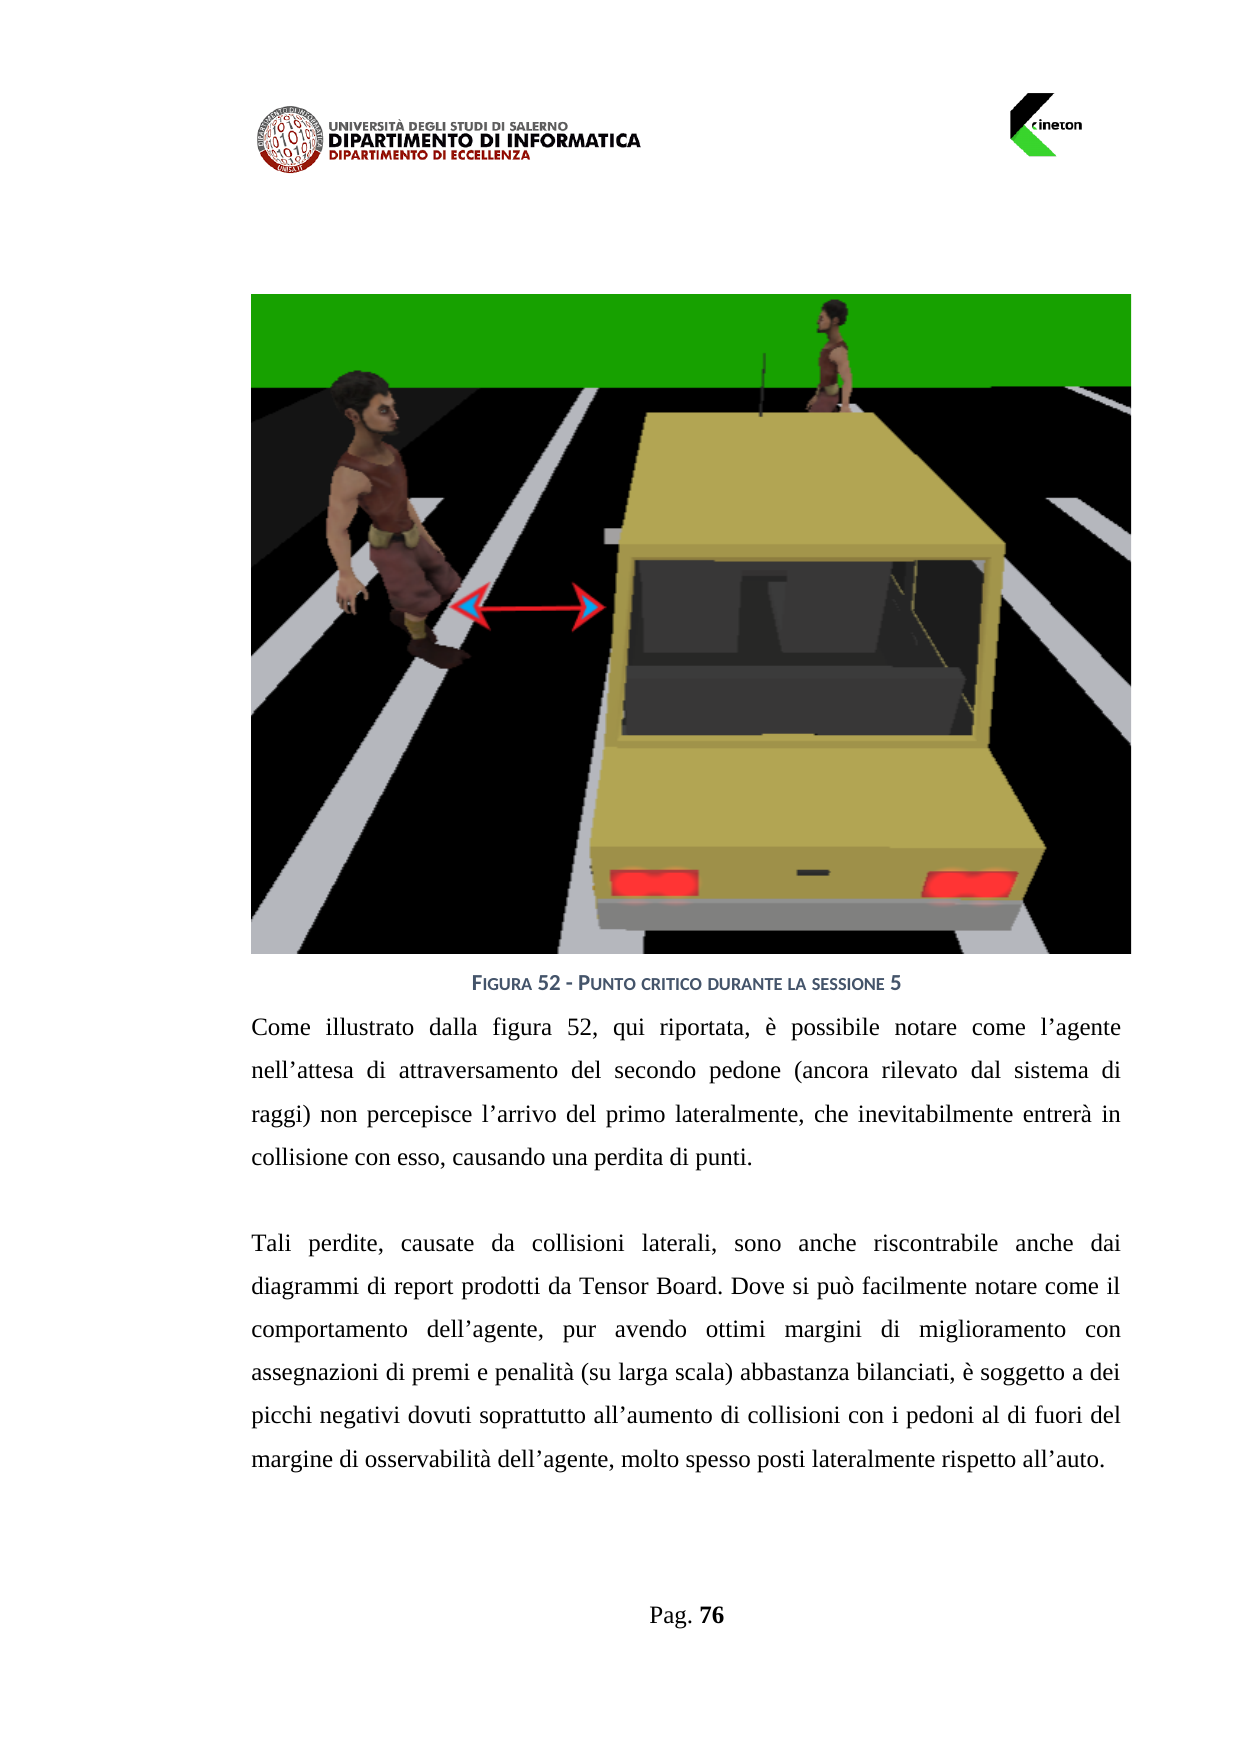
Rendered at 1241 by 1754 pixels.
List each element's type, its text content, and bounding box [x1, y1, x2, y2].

text Tali perdite, causate da collisioni laterali, sono anche riscontrabile anche dai diagrammi di report prodotti da Tensor Board. Dove si può facilmente notare come il comportamento dell’agente, pur avendo ottimi margini di miglioramento con assegnazioni di premi e penalità (su larga scala) abbastanza bilanciati, è soggetto a dei picchi negativi dovuti soprattutto all’aumento di collisioni con i pedoni al di fuori del margine di osservabilità dell’agente, molto spesso posti lateralmente rispetto all’auto. [251, 1228, 1122, 1472]
picture [251, 294, 1132, 954]
picture [987, 73, 1102, 177]
text Figura 52 - Punto critico durante la sessione 5 [251, 968, 1122, 996]
text Come illustrato dalla figura 52, qui riportata, è possibile notare come l’agente nell’attesa di attraversamento del secondo pedone (ancora rilevato dal sistema di raggi) non percepisce l’arrivo del primo lateralmente, che inevitabilmente entrerà in collisione con esso, causando una perdita di punti. [251, 1012, 1122, 1171]
picture [251, 102, 645, 177]
